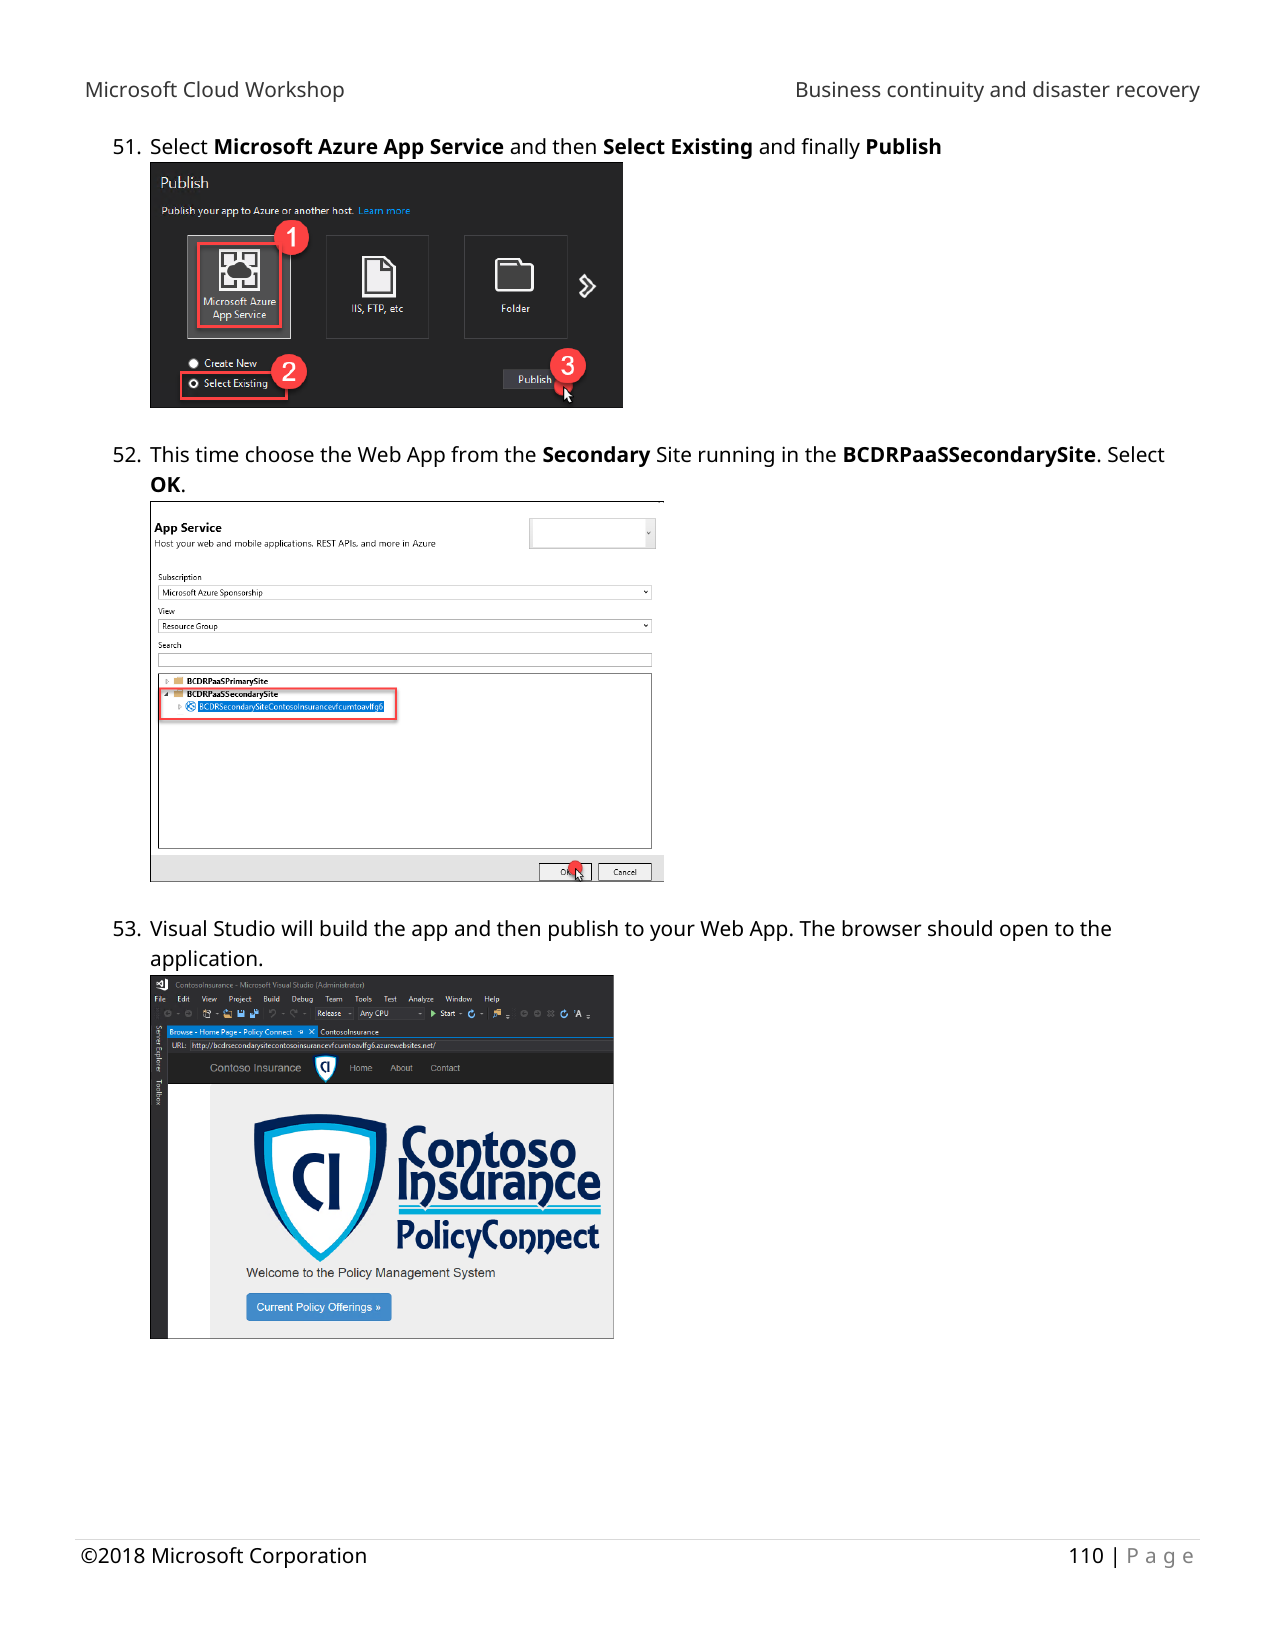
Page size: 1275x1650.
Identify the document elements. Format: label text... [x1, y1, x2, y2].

picture [150, 501, 664, 882]
picture [150, 162, 623, 408]
picture [150, 975, 614, 1339]
list Visual Studio will build the app and then publish to your Web App. The browser should open to the application. [112, 914, 1200, 973]
list This time choose the Web App from the Secondary Site running in the BCDRPaaSSecondarySite. Select OK. [112, 440, 1200, 499]
list Select Microsoft Azure App Service and then Select Existing and finally Publish [112, 132, 1200, 160]
